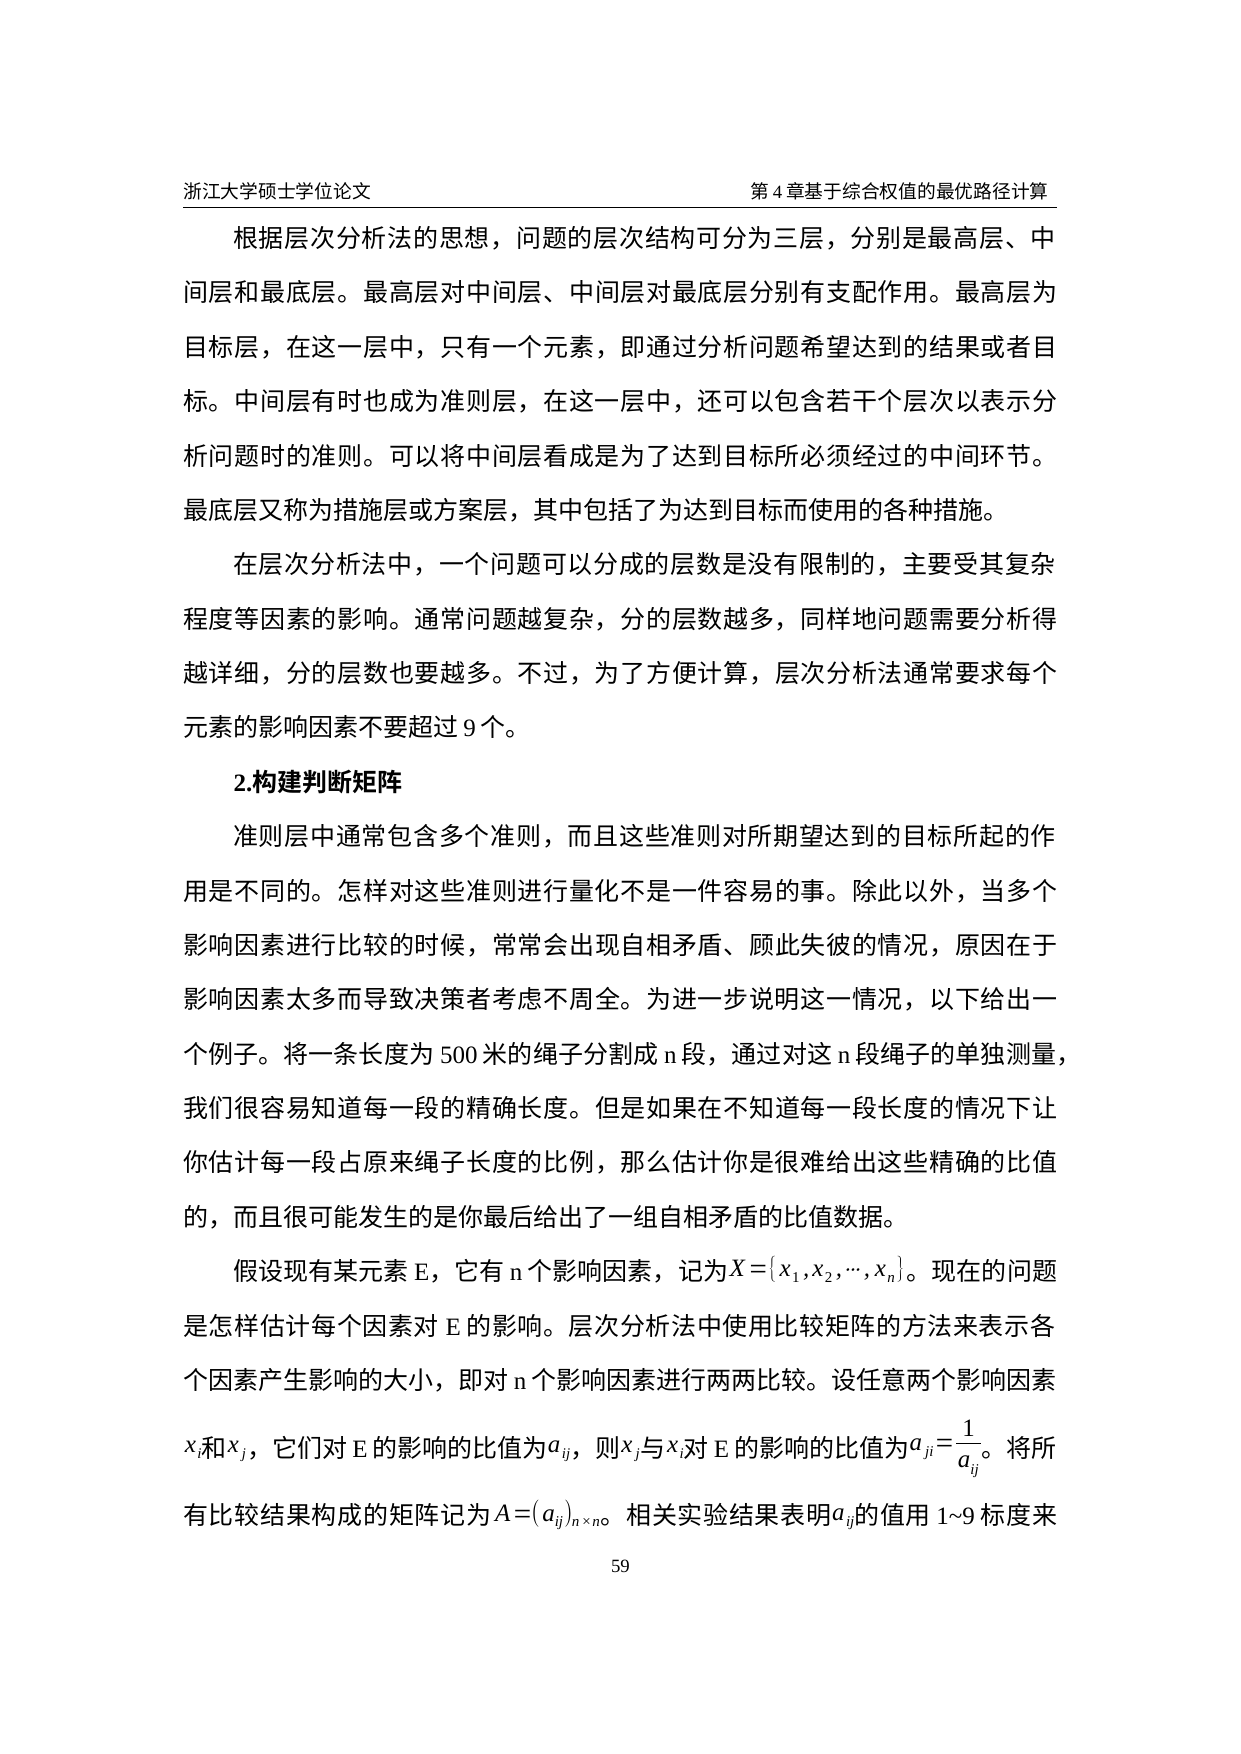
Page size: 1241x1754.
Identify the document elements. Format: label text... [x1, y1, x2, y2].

text 根据层次分析法的思想，问题的层次结构可分为三层，分别是最高层、中间层和最底层。最高层对中间层、中间层对最底层分别有支配作用。最高层为目标层，在这一层中，只有一个元素，即通过分析问题希望达到的结果或者目标。中间层有时也成为准则层，在这一层中，还可以包含若干个层次以表示分析问题时的准则。可以将中间层看成是为了达到目标所必须经过的中间环节。最底层又称为措施层或方案层，其中包括了为达到目标而使用的各种措施。 [183, 218, 1057, 527]
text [183, 1252, 1057, 1532]
text 2.构建判断矩阵 [183, 762, 1057, 798]
text 在层次分析法中，一个问题可以分成的层数是没有限制的，主要受其复杂程度等因素的影响。通常问题越复杂，分的层数越多，同样地问题需要分析得越详细，分的层数也要越多。不过，为了方便计算，层次分析法通常要求每个元素的影响因素不要超过9个。 [183, 545, 1057, 744]
text 准则层中通常包含多个准则，而且这些准则对所期望达到的目标所起的作用是不同的。怎样对这些准则进行量化不是一件容易的事。除此以外，当多个影响因素进行比较的时候，常常会出现自相矛盾、顾此失彼的情况，原因在于影响因素太多而导致决策者考虑不周全。为进一步说明这一情况，以下给出一个例子。将一条长度为500米的绳子分割成n段，通过对这n段绳子的单独测量，我们很容易知道每一段的精确长度。但是如果在不知道每一段长度的情况下让你估计每一段占原来绳子长度的比例，那么估计你是很难给出这些精确的比值的，而且很可能发生的是你最后给出了一组自相矛盾的比值数据。 [183, 817, 1057, 1233]
